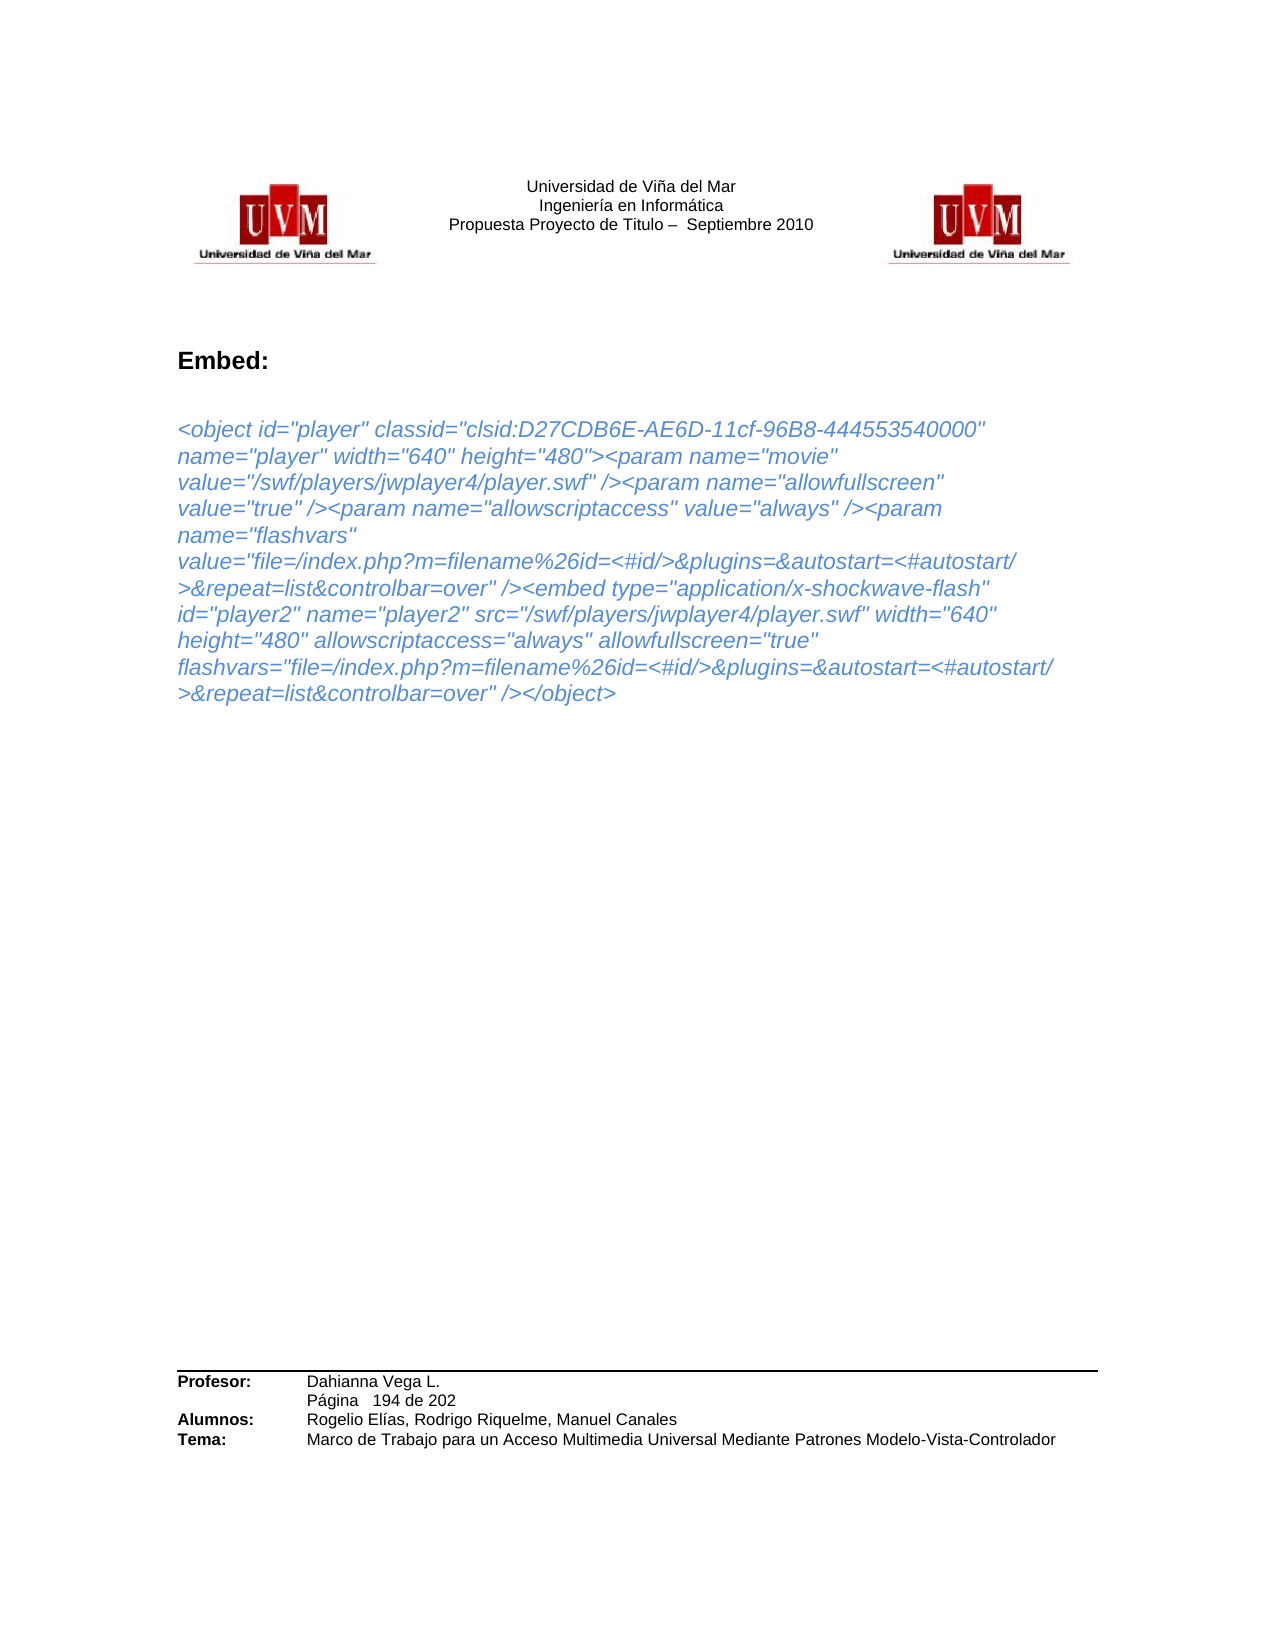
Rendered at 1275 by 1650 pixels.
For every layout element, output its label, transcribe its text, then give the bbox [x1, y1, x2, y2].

picture [177, 176, 390, 267]
text <object id="player" classid="clsid:D27CDB6E-AE6D-11cf-96B8-444553540000" name="player" width="640" height="480"><param name="movie" value="/swf/players/jwplayer4/player.swf" /><param name="allowfullscreen" value="true" /><param name="allowscriptaccess" value="always" /><param name="flashvars" value="file=/index.php?m=filename%26id=<#id/>&plugins=&autostart=<#autostart/>&repeat=list&controlbar=over" /><embed type="application/x-shockwave-flash" id="player2" name="player2" src="/swf/players/jwplayer4/player.swf" width="640" height="480" allowscriptaccess="always" allowfullscreen="true" flashvars="file=/index.php?m=filename%26id=<#id/>&plugins=&autostart=<#autostart/>&repeat=list&controlbar=over" /></object> [177, 416, 1098, 706]
text Embed: [177, 346, 1098, 375]
picture [871, 176, 1084, 267]
